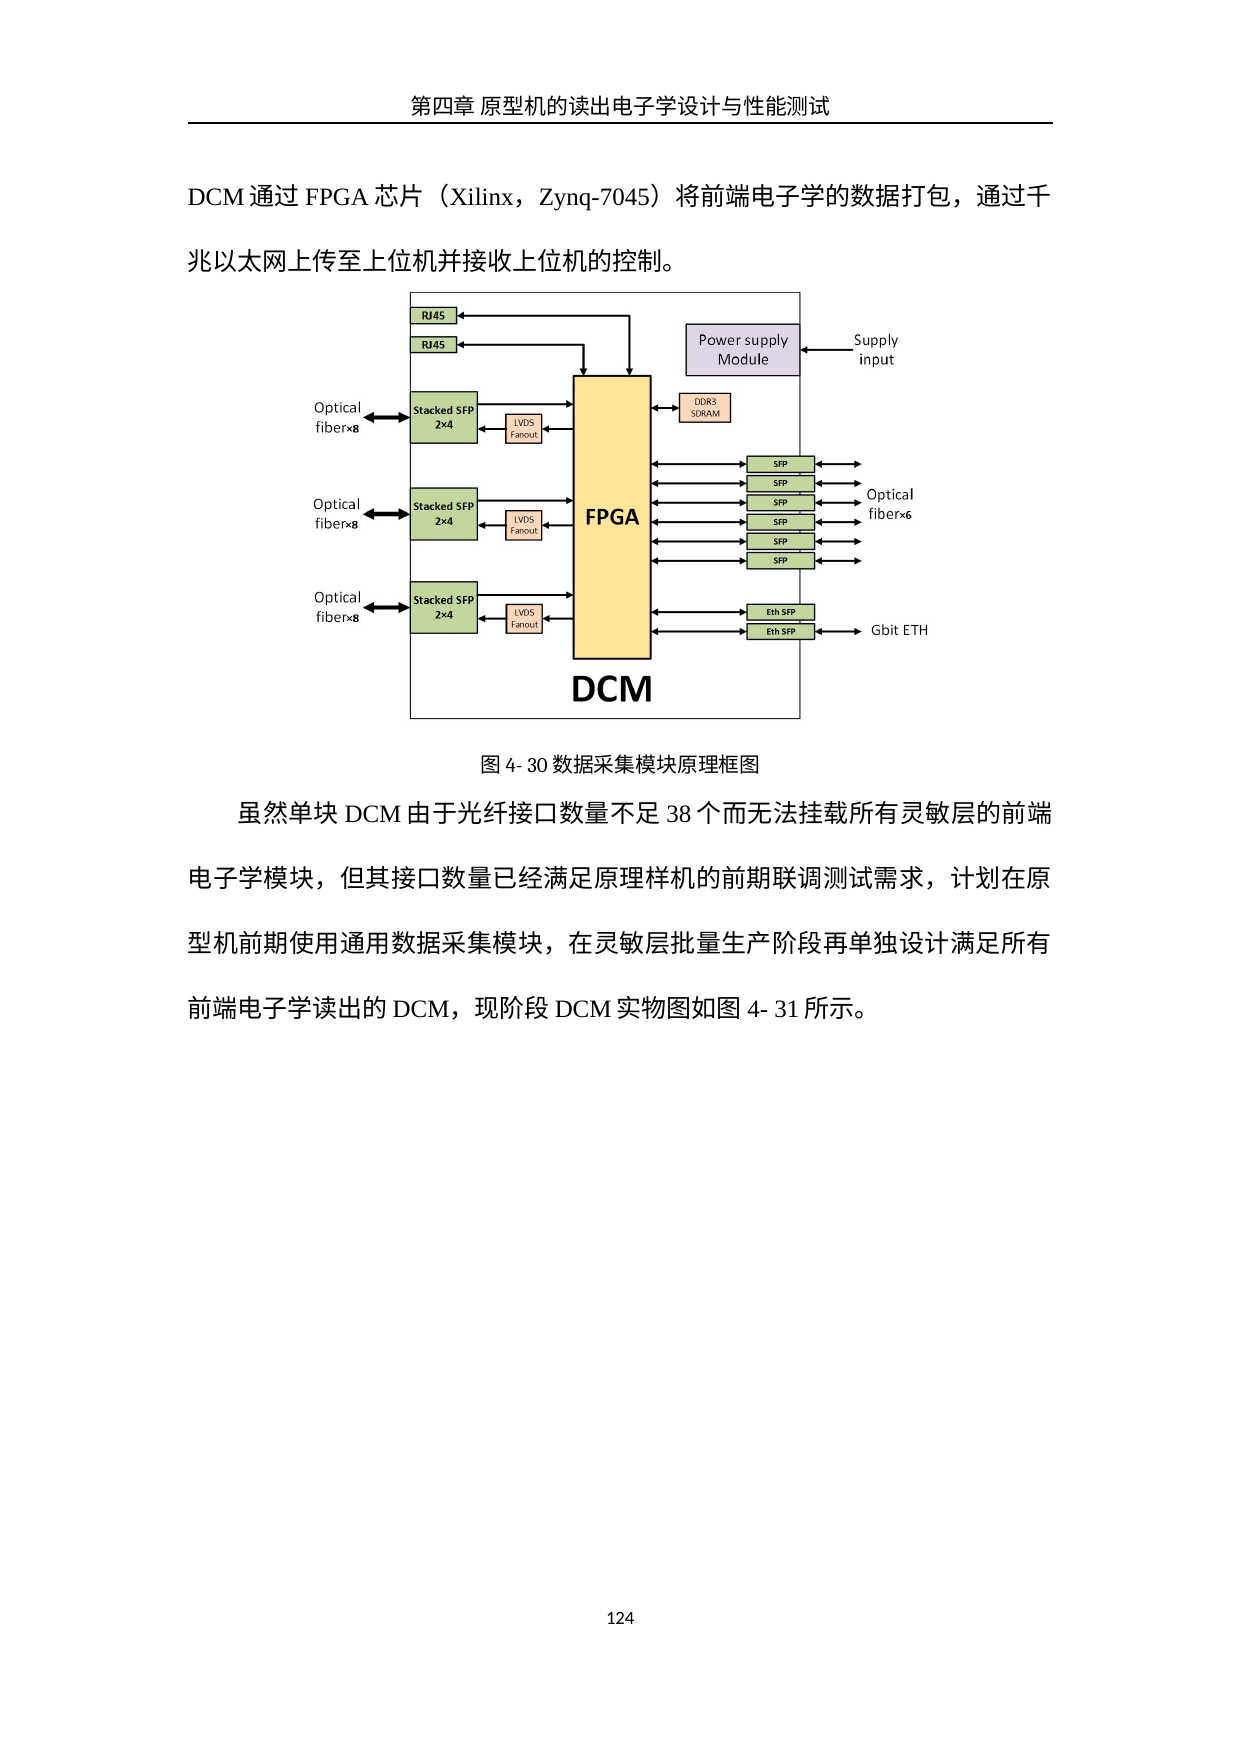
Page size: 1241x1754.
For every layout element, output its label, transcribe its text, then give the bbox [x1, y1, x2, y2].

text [187, 162, 1053, 292]
text 虽然单块DCM由于光纤接口数量不足38个而无法挂载所有灵敏层的前端电子学模块，但其接口数量已经满足原理样机的前期联调测试需求，计划在原型机前期使用通用数据采集模块，在灵敏层批量生产阶段再单独设计满足所有前端电子学读出的DCM，现阶段DCM实物图如图 4- 31所示。 [187, 779, 1053, 1039]
text 图 4- 30 数据采集模块原理框图 [187, 747, 1053, 779]
picture [304, 292, 937, 733]
